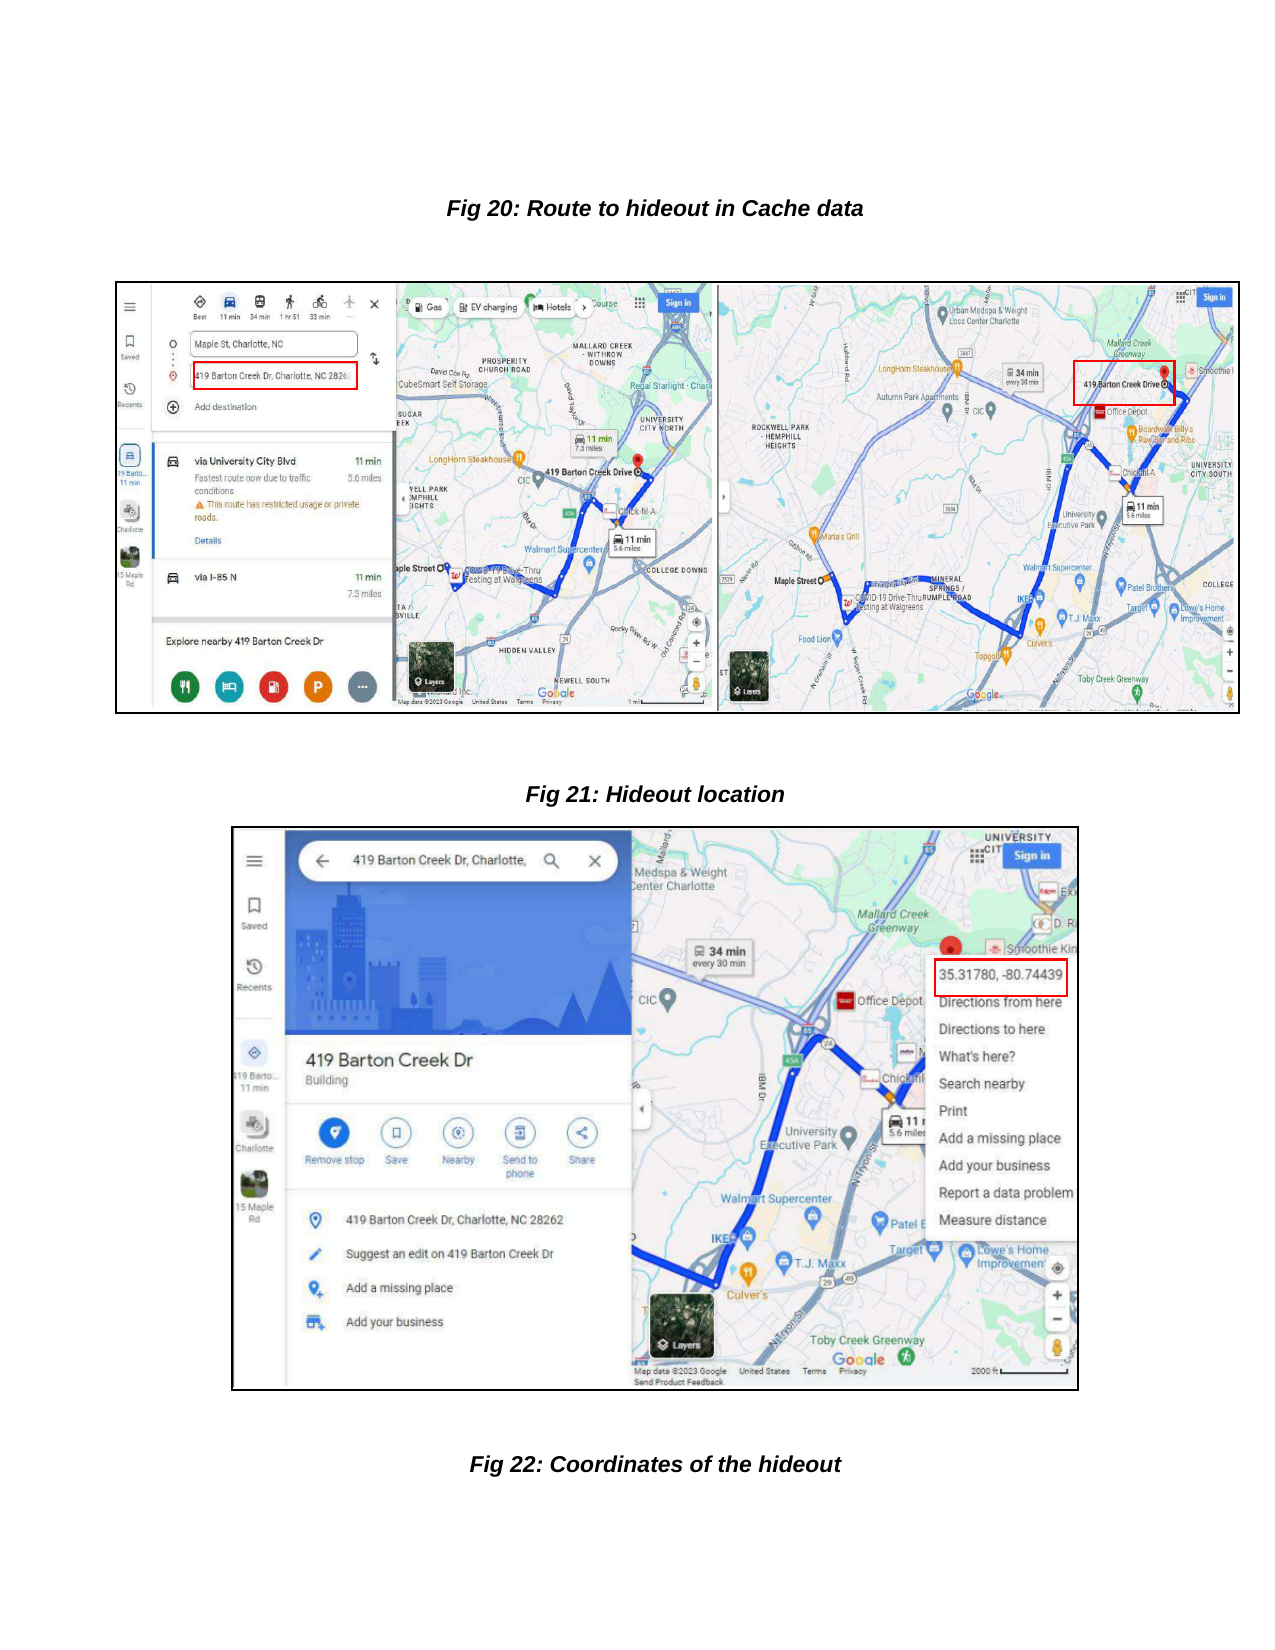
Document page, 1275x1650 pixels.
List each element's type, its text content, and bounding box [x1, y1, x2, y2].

picture [233, 828, 1077, 1387]
text Fig 20: Route to hideout in Cache data [187, 195, 1125, 221]
picture [717, 285, 1234, 711]
picture [117, 283, 713, 712]
text Fig 22: Coordinates of the hideout [187, 1451, 1125, 1477]
text Fig 21: Hideout location [187, 781, 1125, 808]
